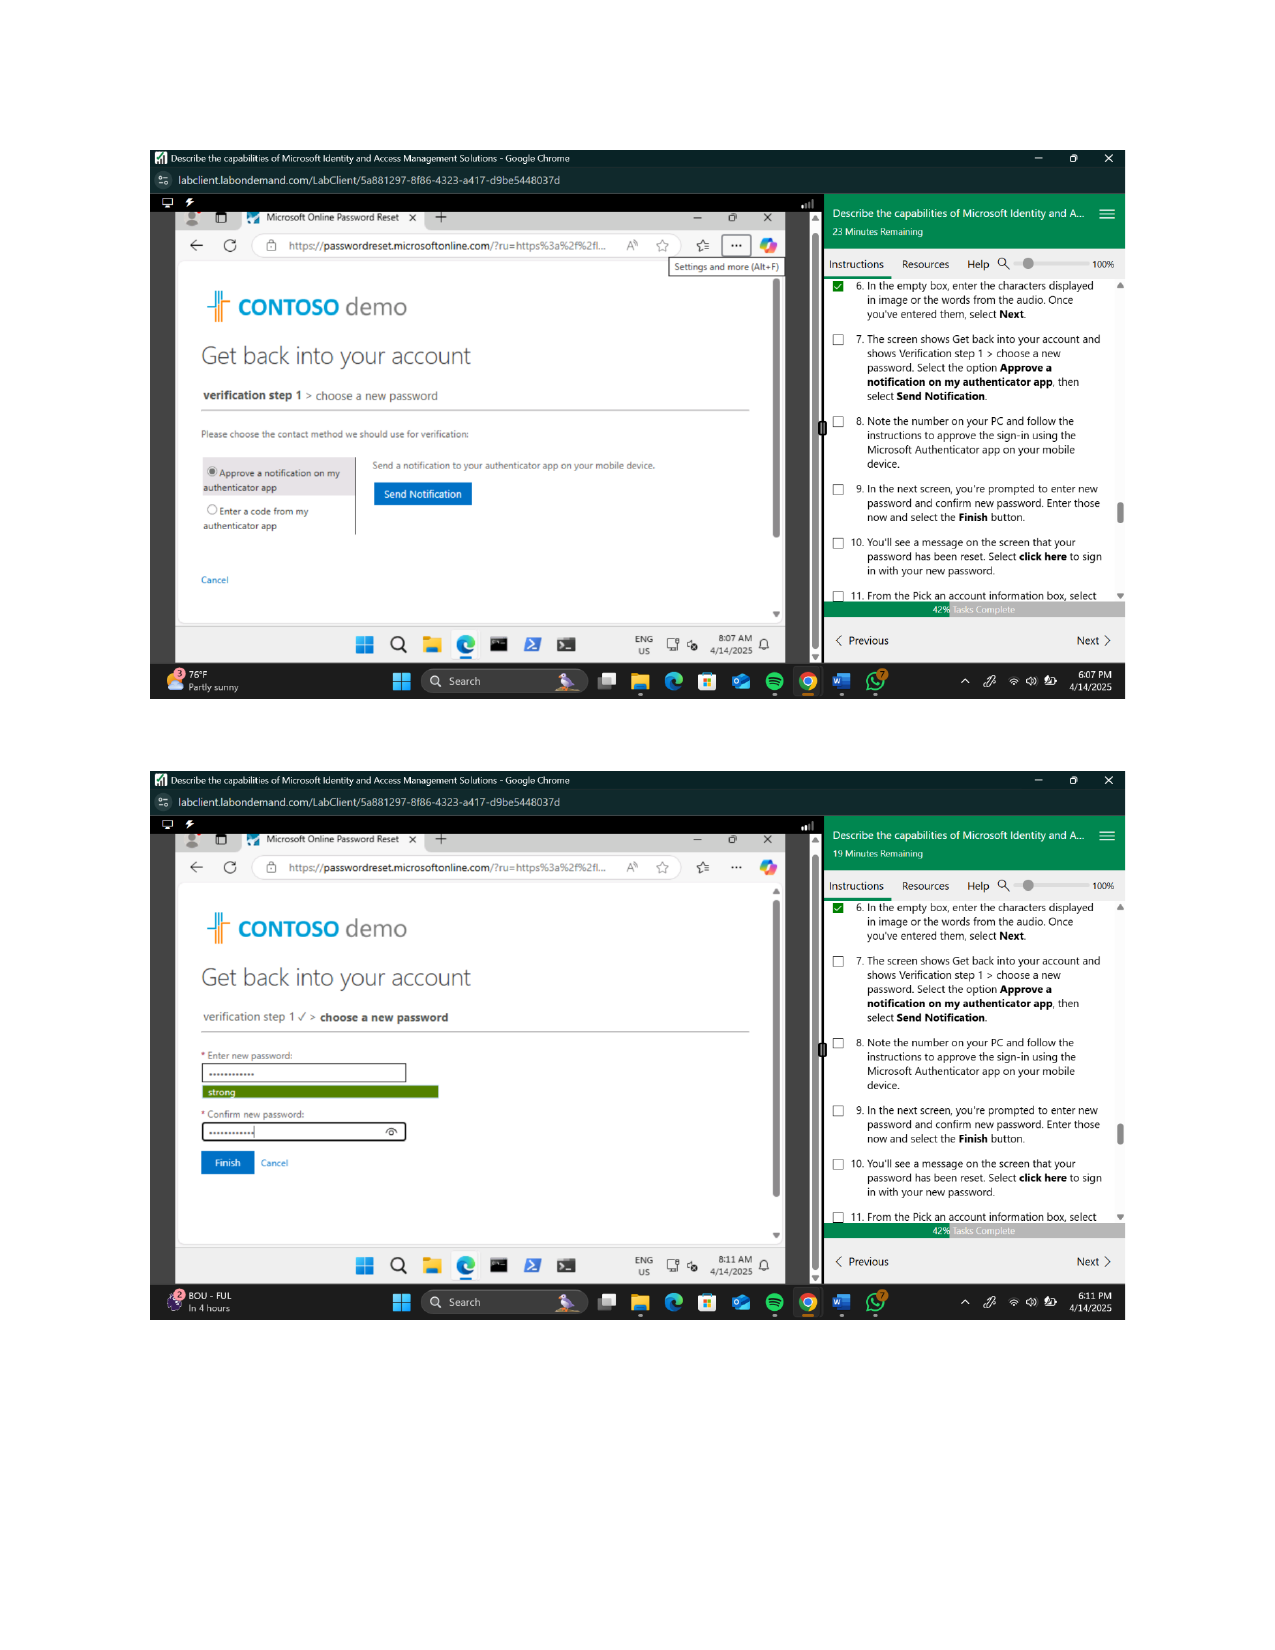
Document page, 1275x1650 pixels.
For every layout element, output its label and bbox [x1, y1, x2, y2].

picture [150, 771, 1125, 1320]
picture [150, 150, 1125, 699]
